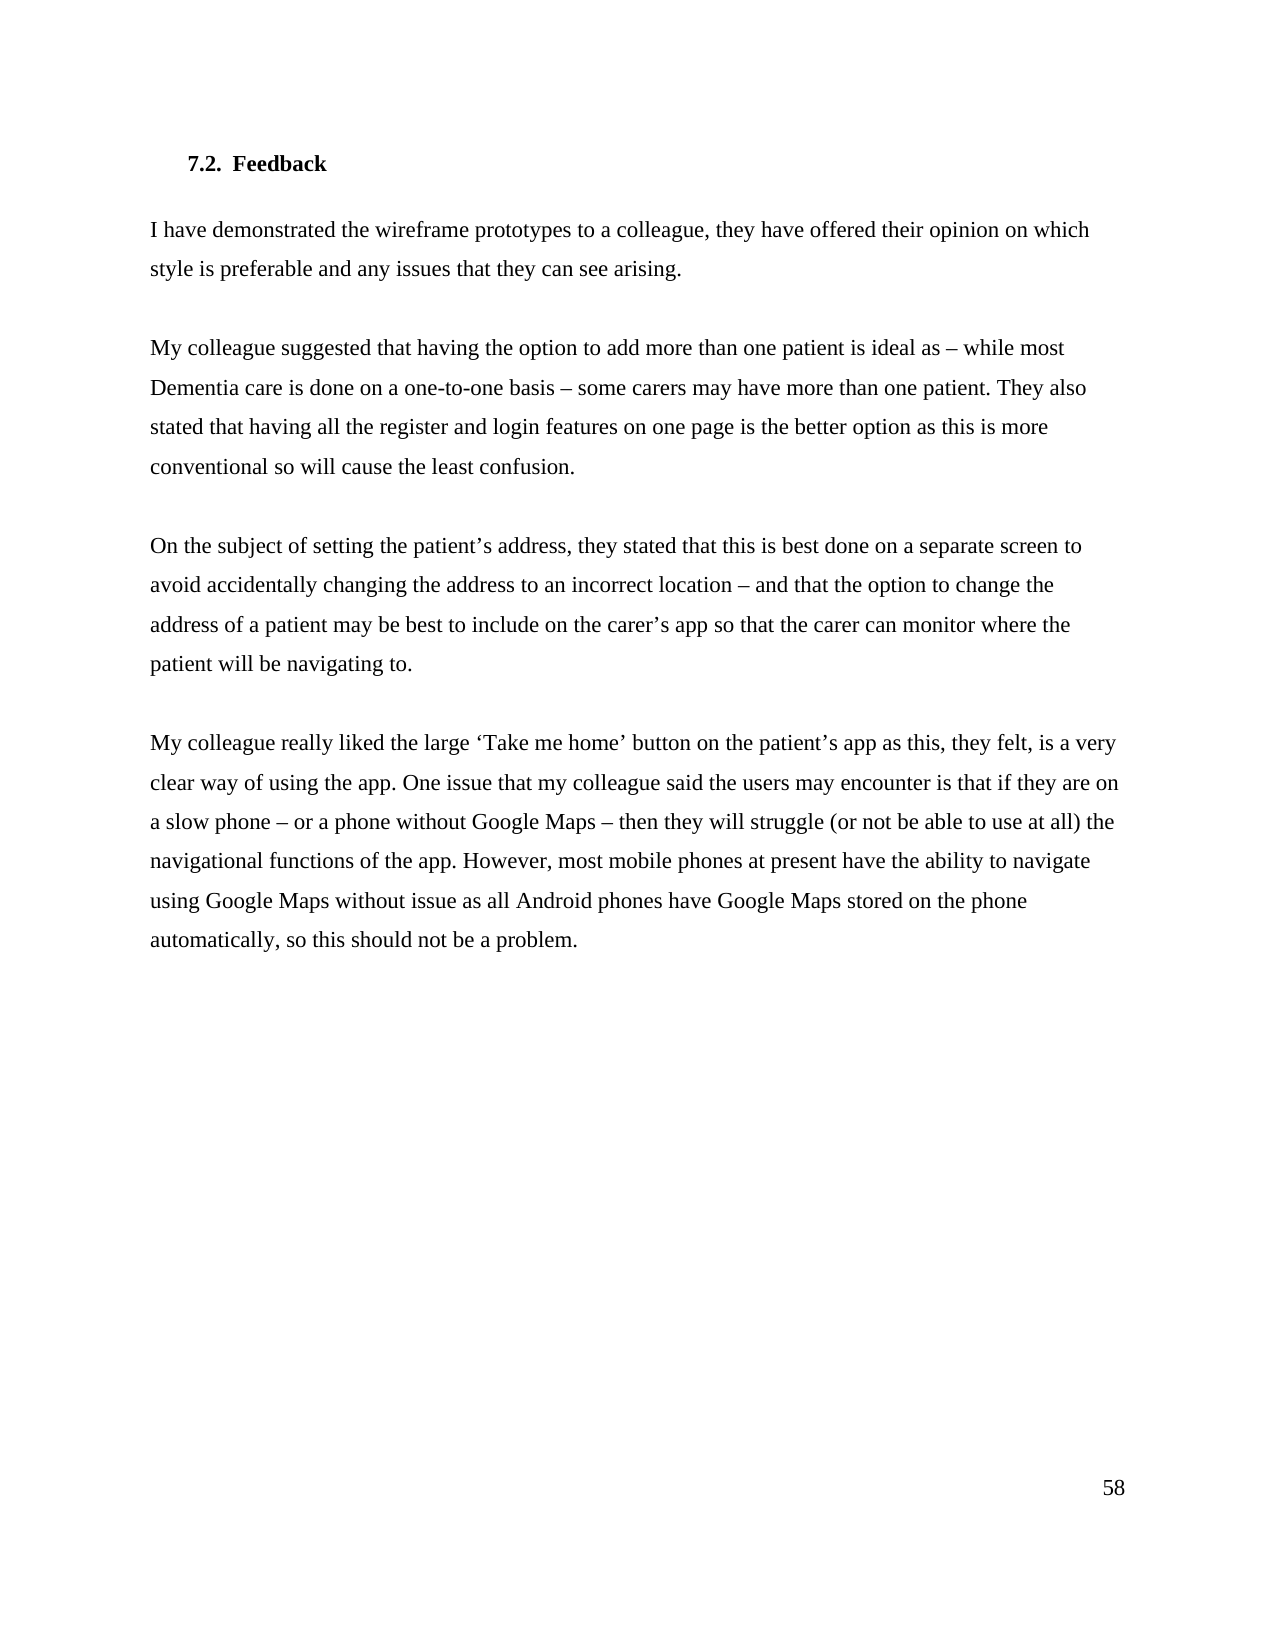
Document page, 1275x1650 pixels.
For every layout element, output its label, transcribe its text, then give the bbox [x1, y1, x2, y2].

subtitle Feedback [187, 150, 1125, 176]
text My colleague really liked the large ‘Take me home’ button on the patient’s app as this, they felt, is a very clear way of using the app. One issue that my colleague said the users may encounter is that if they are on a slow phone – or a phone without Google Maps – then they will struggle (or not be able to use at all) the navigational functions of the app. However, most mobile phones at present have the ability to navigate using Google Maps without issue as all Android phones have Google Maps stored on the phone automatically, so this should not be a problem. [150, 729, 1125, 953]
text I have demonstrated the wireframe prototypes to a colleague, they have offered their opinion on which style is preferable and any issues that they can see arising. [150, 216, 1125, 282]
text On the subject of setting the patient’s address, they stated that this is best done on a separate screen to avoid accidentally changing the address to an incorrect location – and that the option to change the address of a patient may be best to include on the carer’s app so that the carer can monitor where the patient will be navigating to. [150, 532, 1125, 676]
text My colleague suggested that having the option to add more than one patient is ideal as – while most Dementia care is done on a one-to-one basis – some carers may have more than one patient. They also stated that having all the register and login features on one page is the better option as this is more conventional so will cause the least confusion. [150, 334, 1125, 479]
